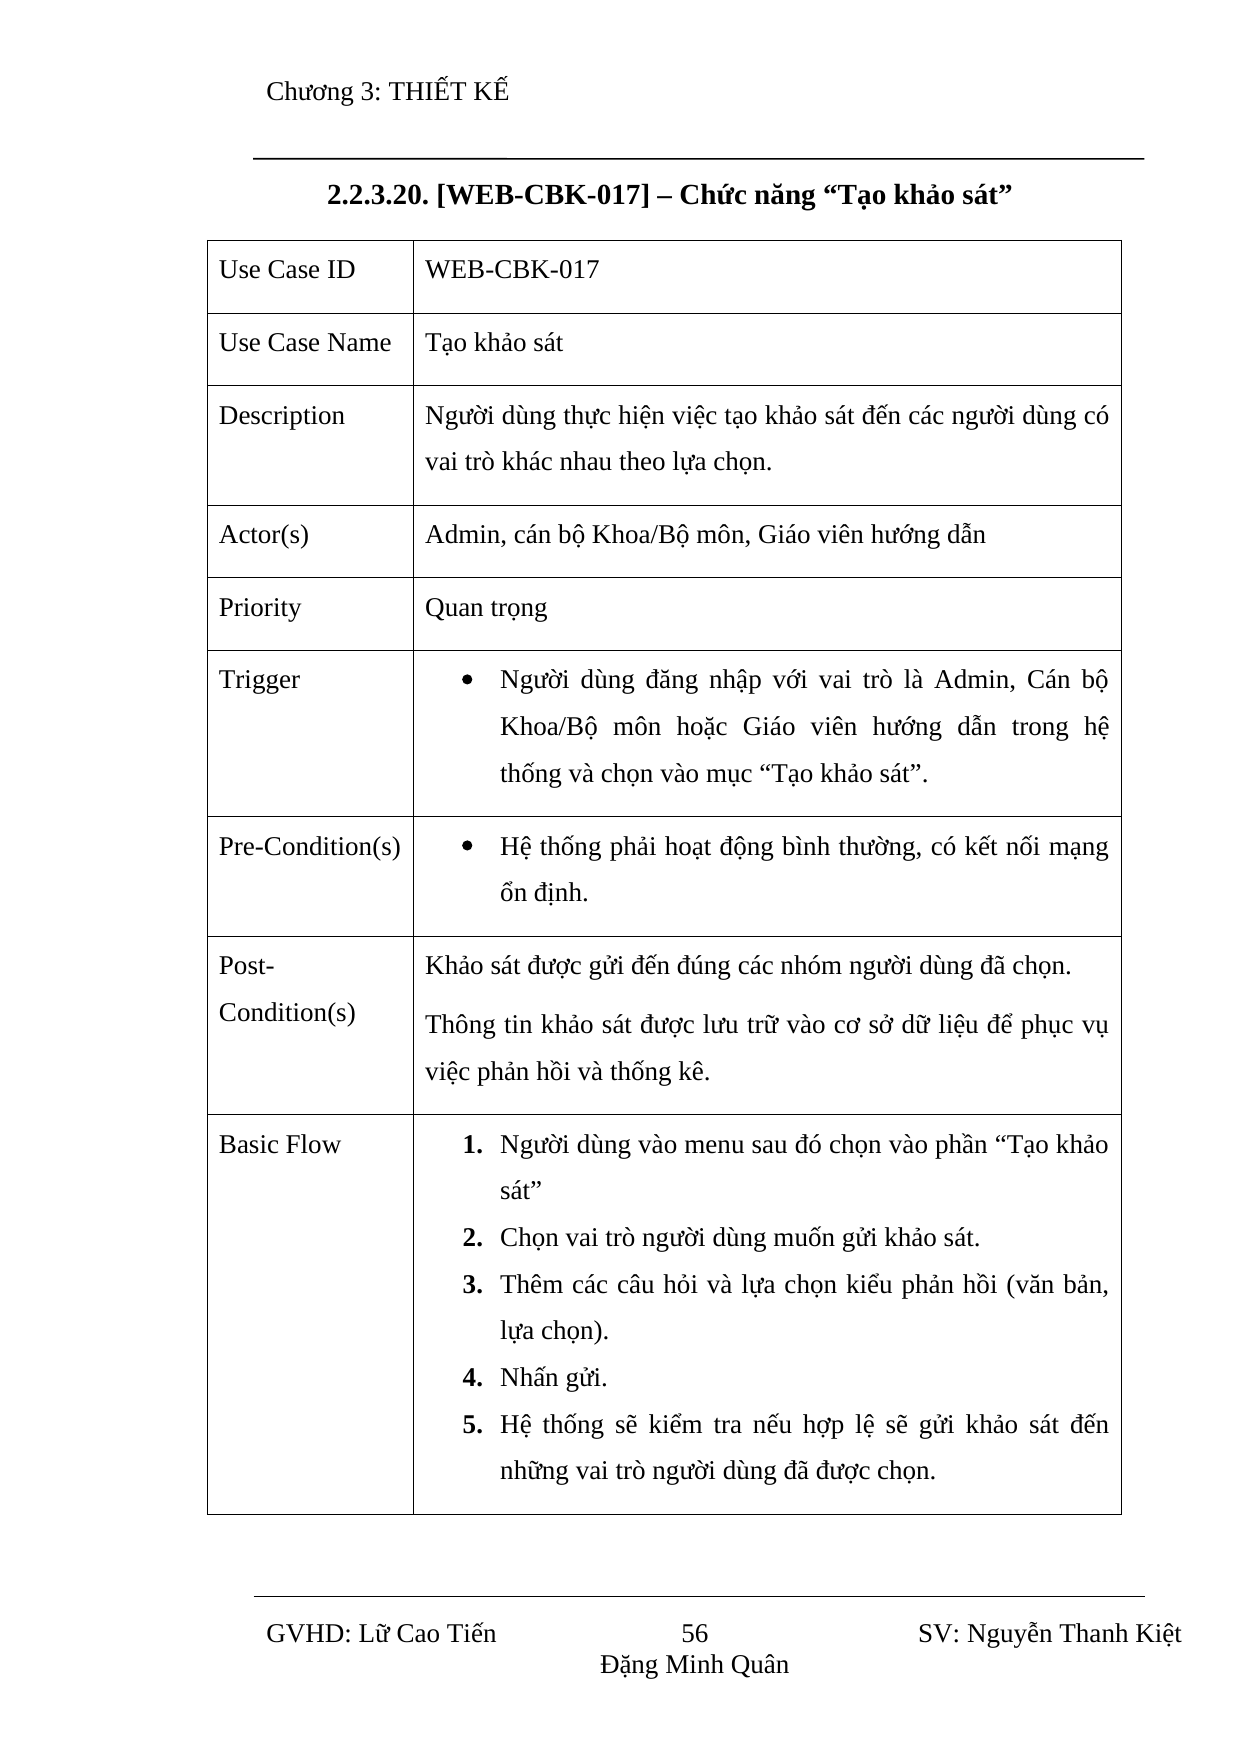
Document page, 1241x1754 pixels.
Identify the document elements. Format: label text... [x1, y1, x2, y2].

table_cell Quan trọng [414, 578, 1121, 650]
table_cell Pre-Condition(s) [208, 817, 413, 936]
table_cell Priority [208, 578, 413, 650]
table_cell Tạo khảo sát [414, 314, 1121, 385]
table_cell Actor(s) [208, 506, 413, 577]
table_header WEB-CBK-017 [414, 241, 1121, 312]
table_cell Người dùng thực hiện việc tạo khảo sát đến các người dùng có vai trò khác nhau theo lựa chọn. [414, 386, 1121, 504]
table_cell Người dùng vào menu sau đó chọn vào phần “Tạo khảo sát” Chọn vai trò người dùng muốn gửi khảo sát. Thêm các câu hỏi và lựa chọn kiểu phản hồi (văn bản, lựa chọn). Nhấn gửi. Hệ thống sẽ kiểm tra nếu hợp lệ sẽ gửi khảo sát đến những vai trò người dùng đã được chọn. [414, 1115, 1121, 1513]
table_cell Trigger [208, 651, 413, 816]
subtitle [WEB-CBK-017] – Chức năng “Tạo khảo sát” [319, 177, 1122, 211]
table_cell Post-Condition(s) [208, 937, 413, 1114]
table_cell Khảo sát được gửi đến đúng các nhóm người dùng đã chọn. Thông tin khảo sát được lưu trữ vào cơ sở dữ liệu để phục vụ việc phản hồi và thống kê. [414, 937, 1121, 1114]
table_cell Hệ thống phải hoạt động bình thường, có kết nối mạng ổn định. [414, 817, 1121, 936]
table_cell Use Case Name [208, 314, 413, 385]
table_cell Basic Flow [208, 1115, 413, 1513]
table_cell Người dùng đăng nhập với vai trò là Admin, Cán bộ Khoa/Bộ môn hoặc Giáo viên hướng dẫn trong hệ thống và chọn vào mục “Tạo khảo sát”. [414, 651, 1121, 816]
table_cell Description [208, 386, 413, 504]
table_header Use Case ID [208, 241, 413, 312]
table_cell Admin, cán bộ Khoa/Bộ môn, Giáo viên hướng dẫn [414, 506, 1121, 577]
